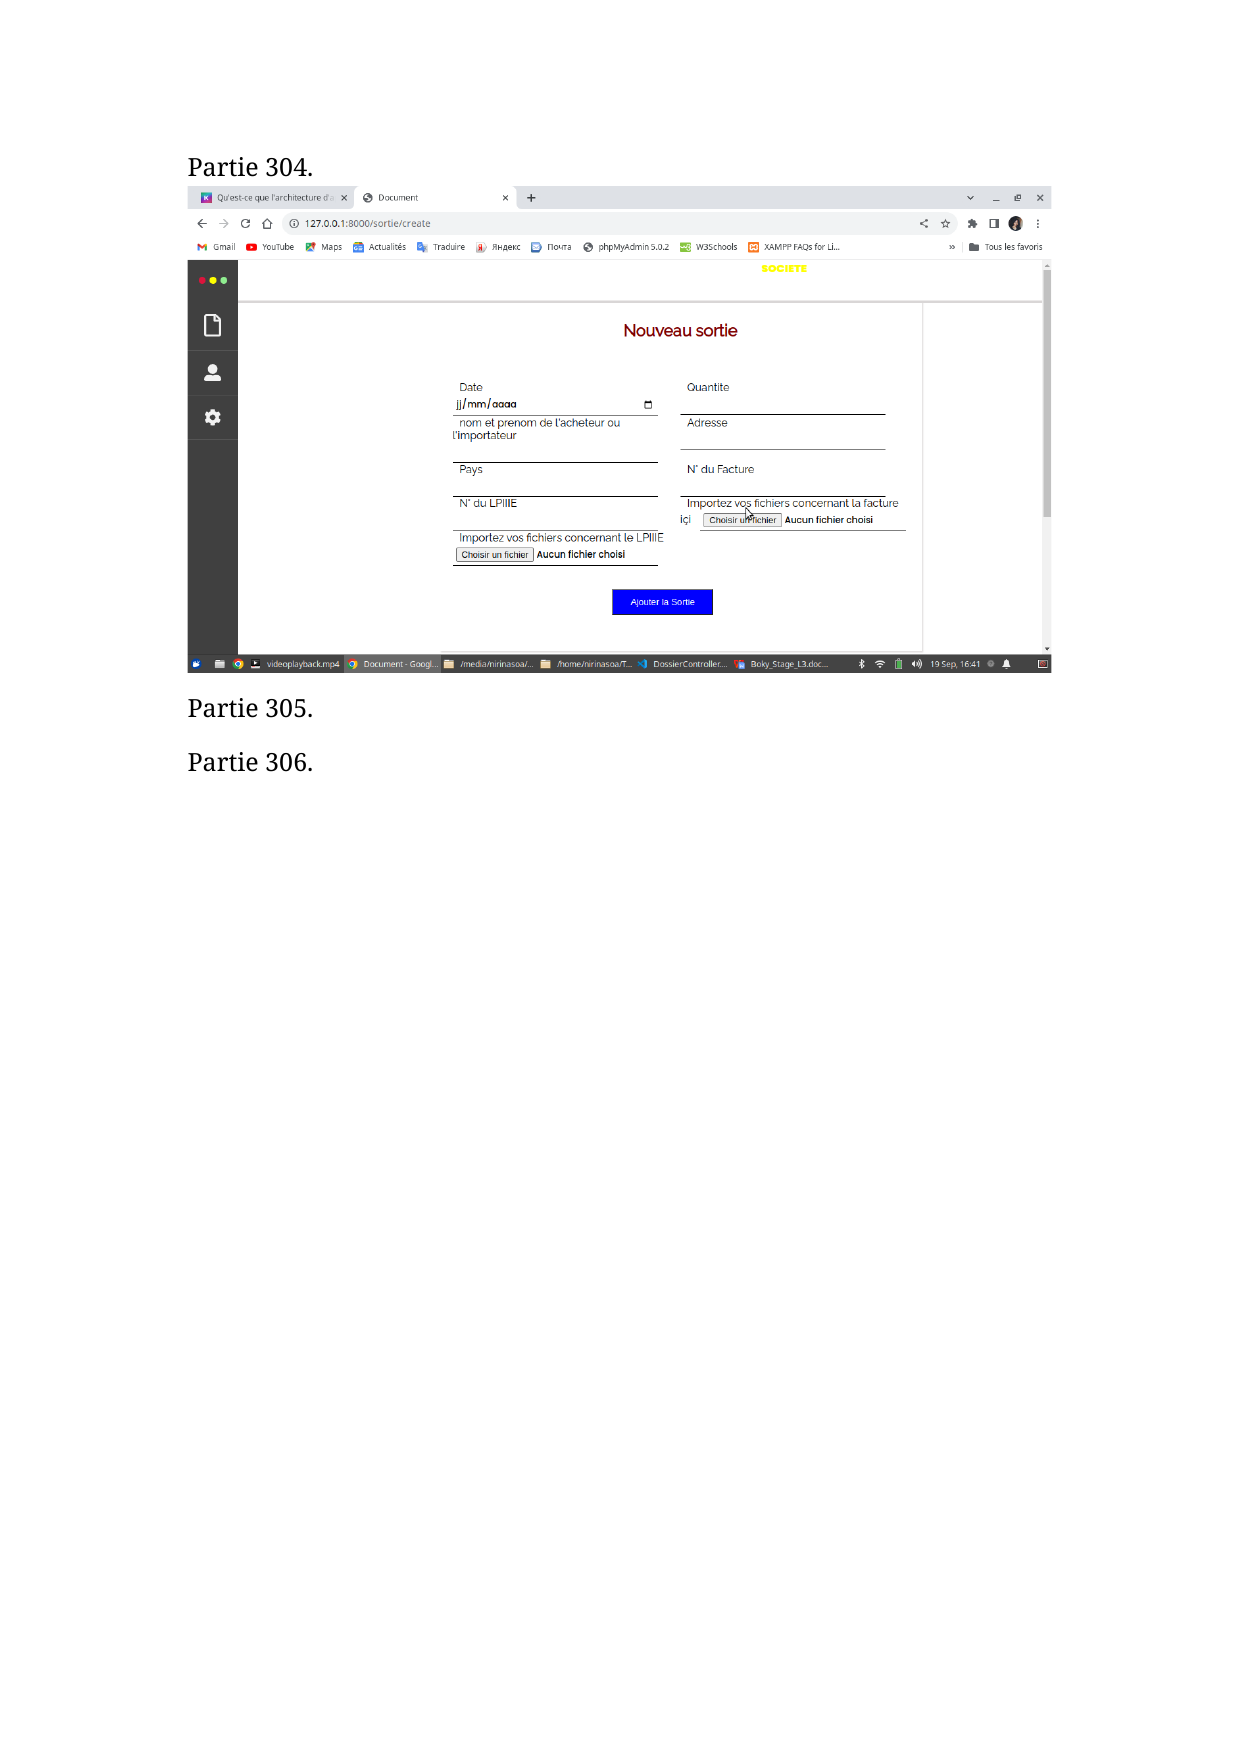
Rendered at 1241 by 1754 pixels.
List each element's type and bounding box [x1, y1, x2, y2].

picture [187, 186, 1052, 673]
